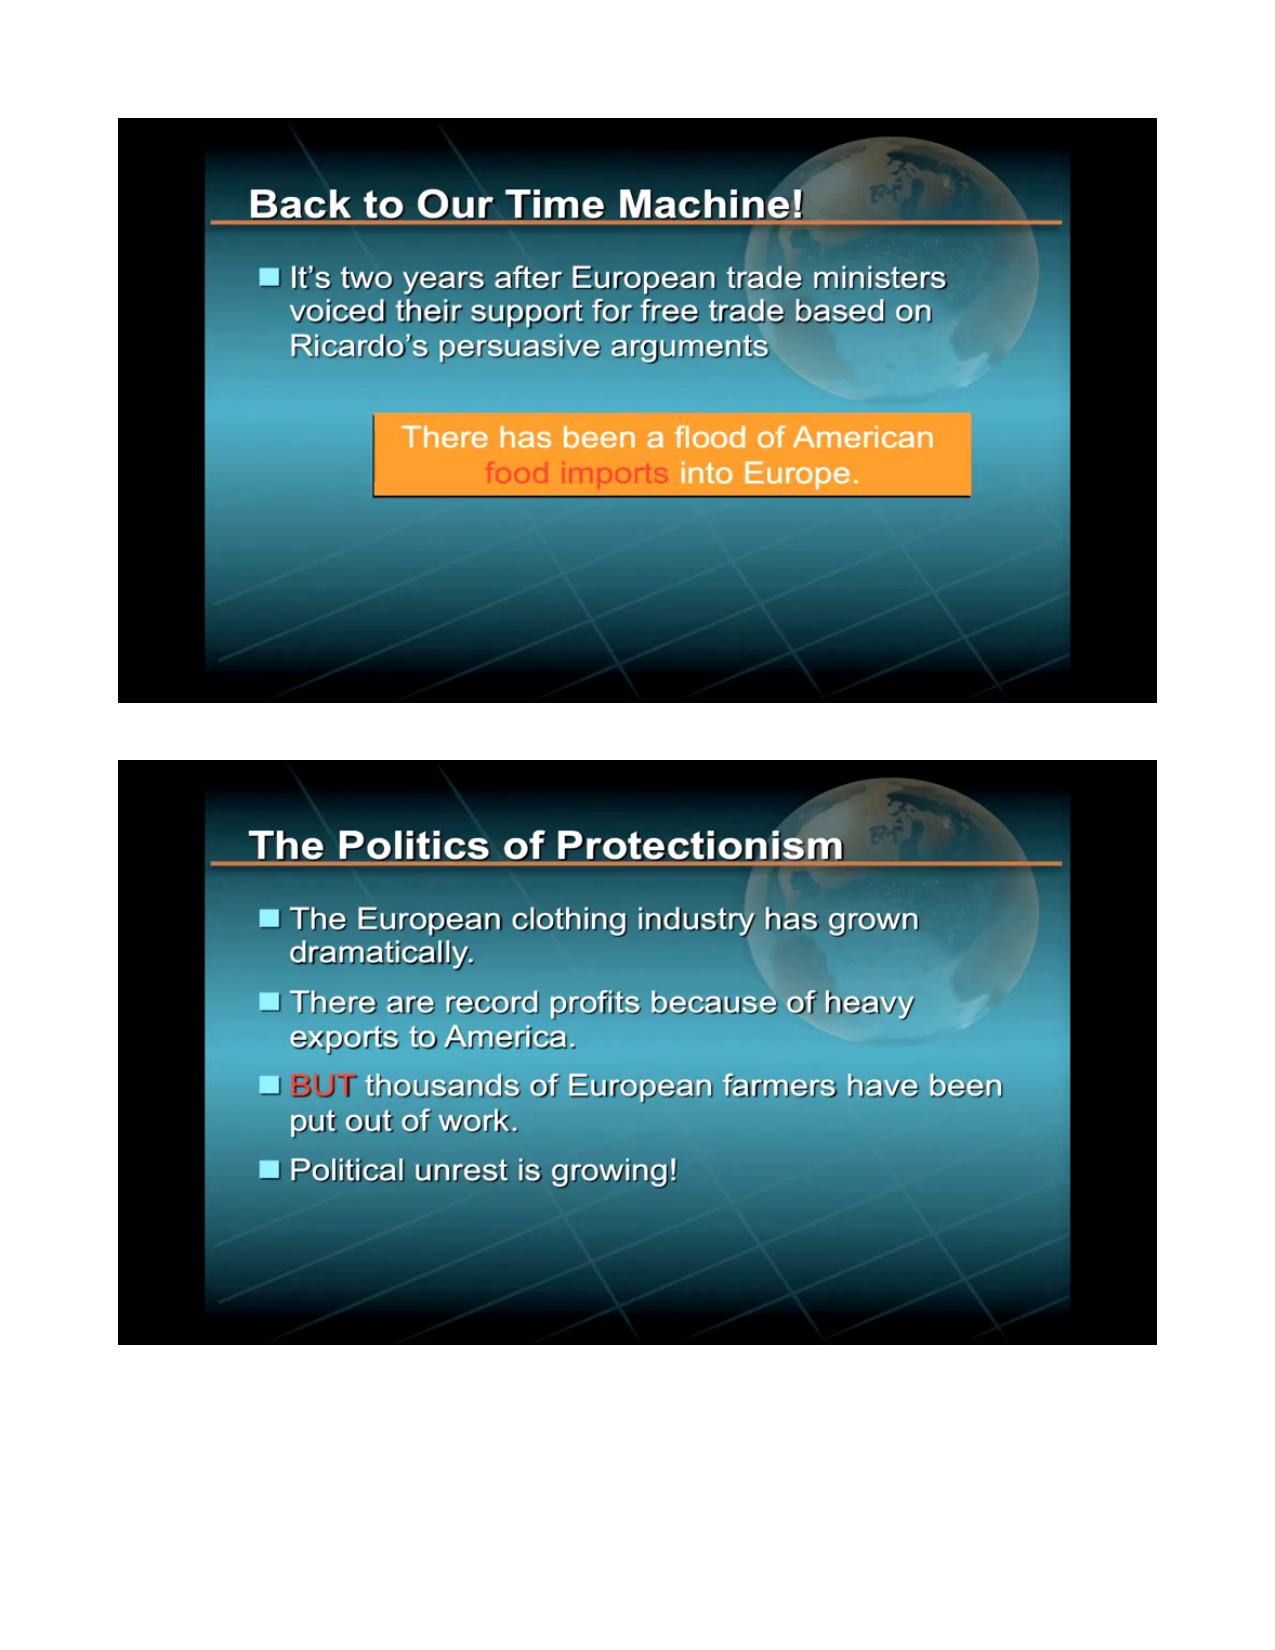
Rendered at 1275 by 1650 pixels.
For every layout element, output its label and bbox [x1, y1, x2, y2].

picture [118, 760, 1157, 1345]
picture [118, 118, 1157, 703]
